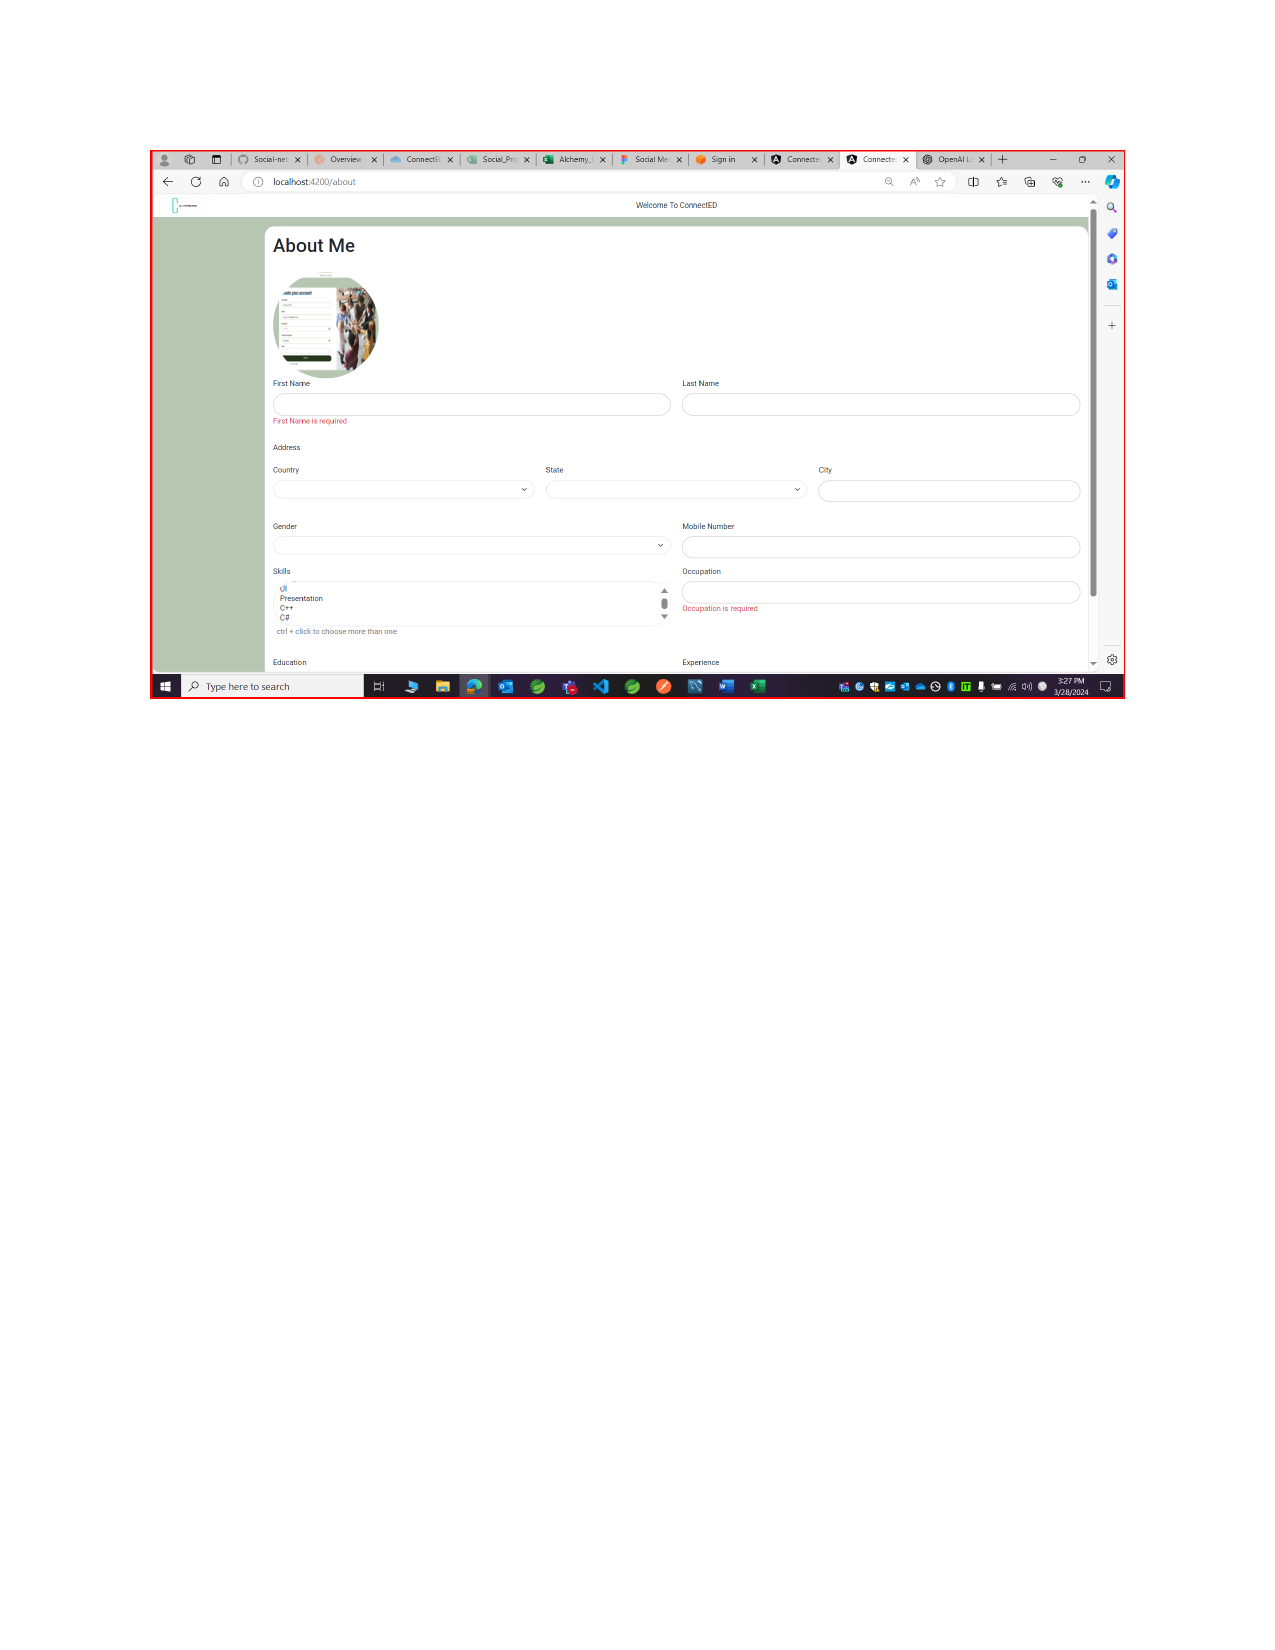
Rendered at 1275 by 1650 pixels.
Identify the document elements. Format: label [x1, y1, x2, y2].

picture [150, 150, 1125, 699]
